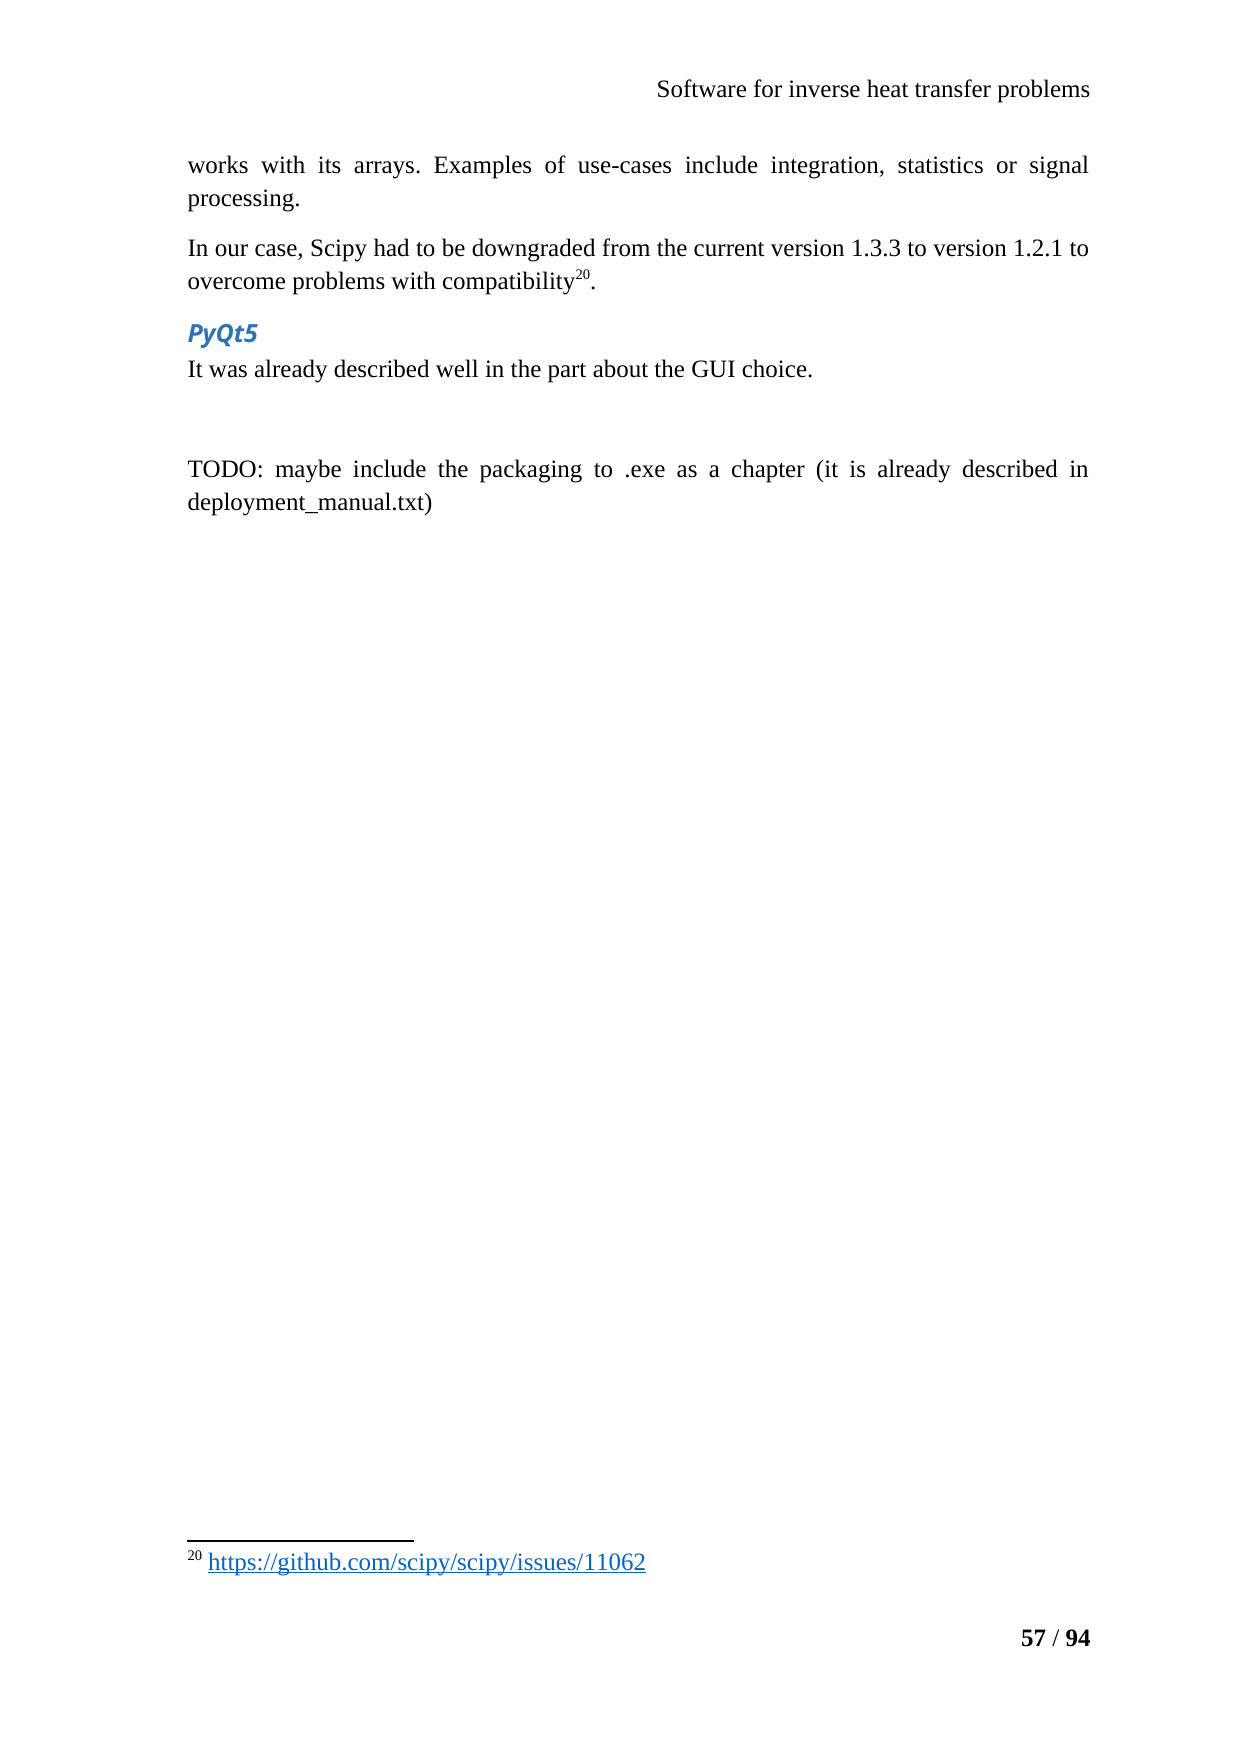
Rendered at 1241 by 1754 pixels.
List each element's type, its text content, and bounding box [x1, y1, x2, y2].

subtitle PyQt5 [187, 315, 1090, 349]
text In our case, Scipy had to be downgraded from the current version 1.3.3 to version 1.2.1 to overcome problems with compatibility. [187, 233, 1090, 294]
text TODO: maybe include the packaging to .exe as a chapter (it is already described in deployment_manual.txt) [187, 454, 1090, 516]
text It was already described well in the part about the GUI choice. [187, 354, 1090, 383]
